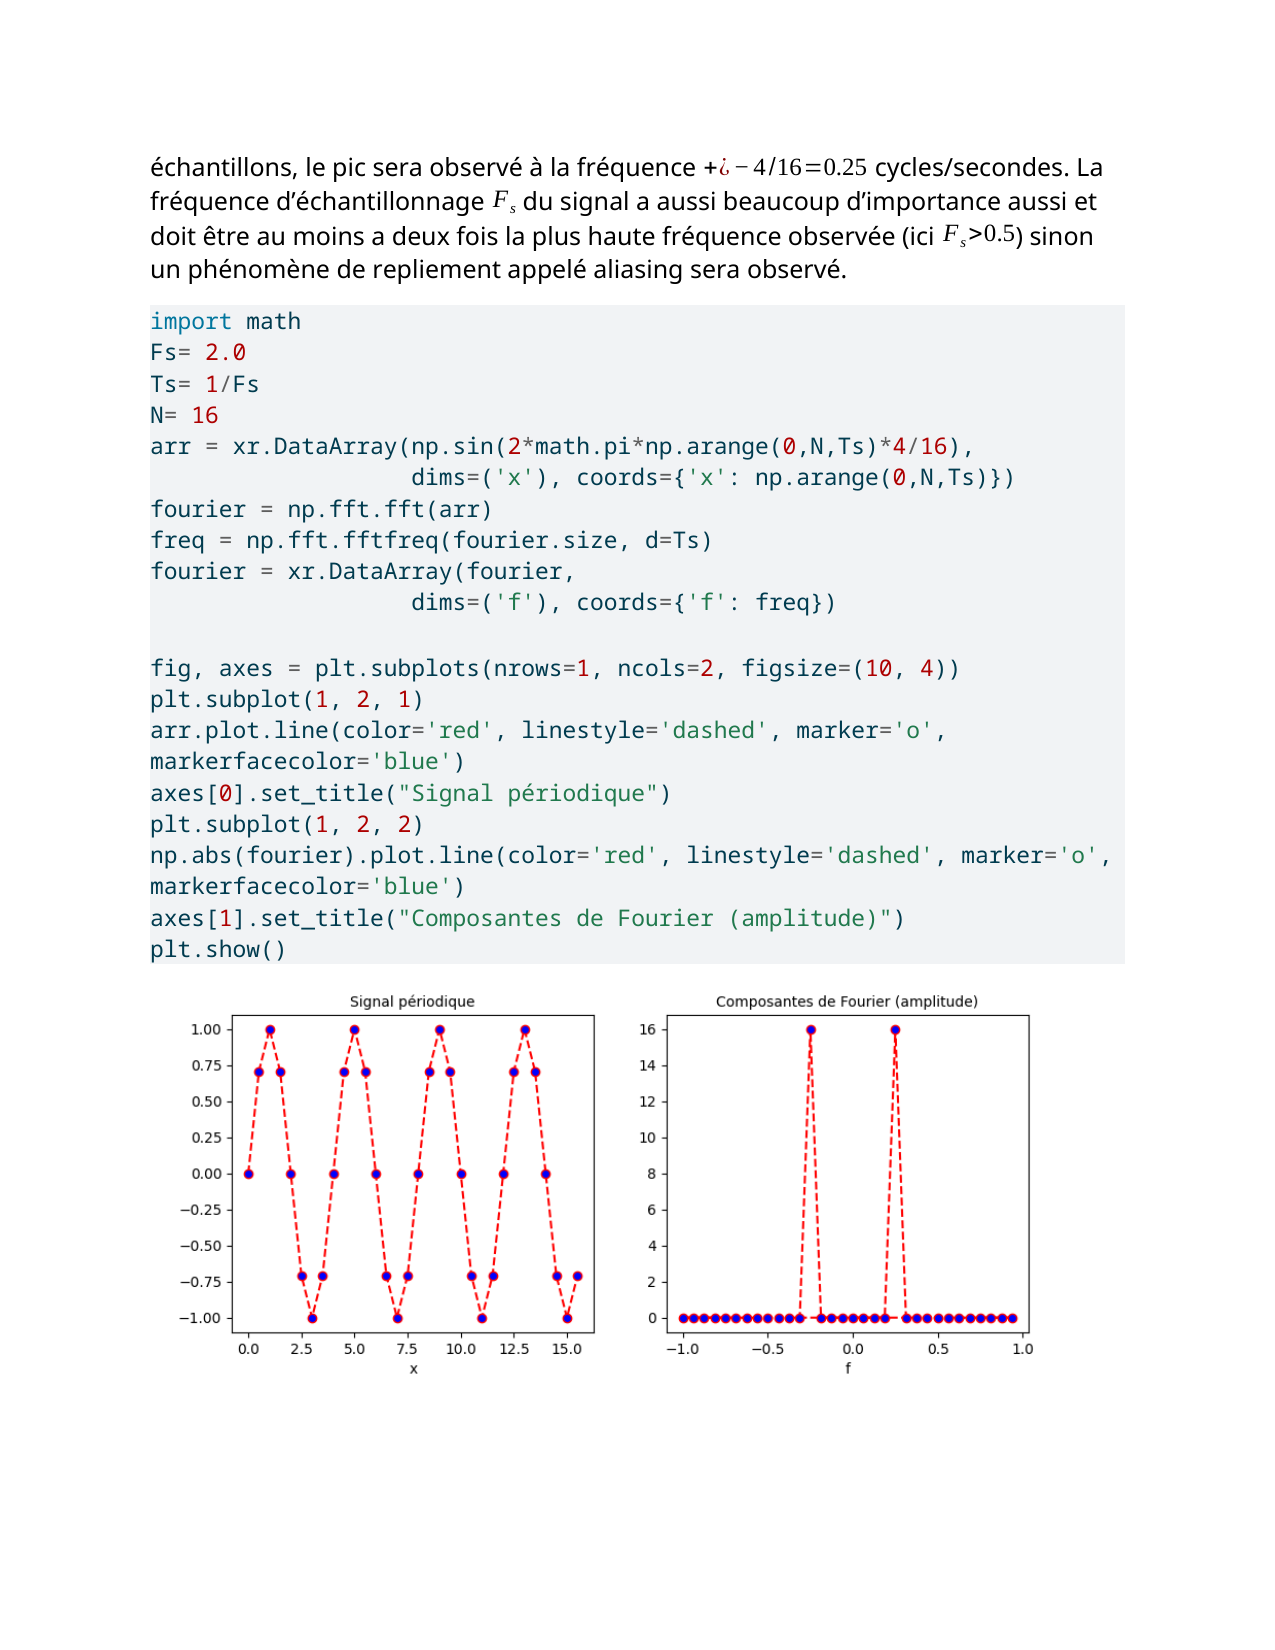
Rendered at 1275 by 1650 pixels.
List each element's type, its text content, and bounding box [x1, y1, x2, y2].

picture [168, 985, 1044, 1387]
text import math Fs= 2.0 Ts= 1/Fs N= 16 arr = xr.DataArray(np.sin(2*math.pi*np.arange(0,N,Ts)*4/16), dims=('x'), coords={'x': np.arange(0,N,Ts)}) fourier = np.fft.fft(arr) freq = np.fft.fftfreq(fourier.size, d=Ts) fourier = xr.DataArray(fourier, dims=('f'), coords={'f': freq}) fig, axes = plt.subplots(nrows=1, ncols=2, figsize=(10, 4)) plt.subplot(1, 2, 1) arr.plot.line(color='red', linestyle='dashed', marker='o', markerfacecolor='blue') axes[0].set_title("Signal périodique") plt.subplot(1, 2, 2) np.abs(fourier).plot.line(color='red', linestyle='dashed', marker='o', markerfacecolor='blue') axes[1].set_title("Composantes de Fourier (amplitude)") plt.show() [150, 305, 1125, 964]
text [150, 150, 1125, 286]
